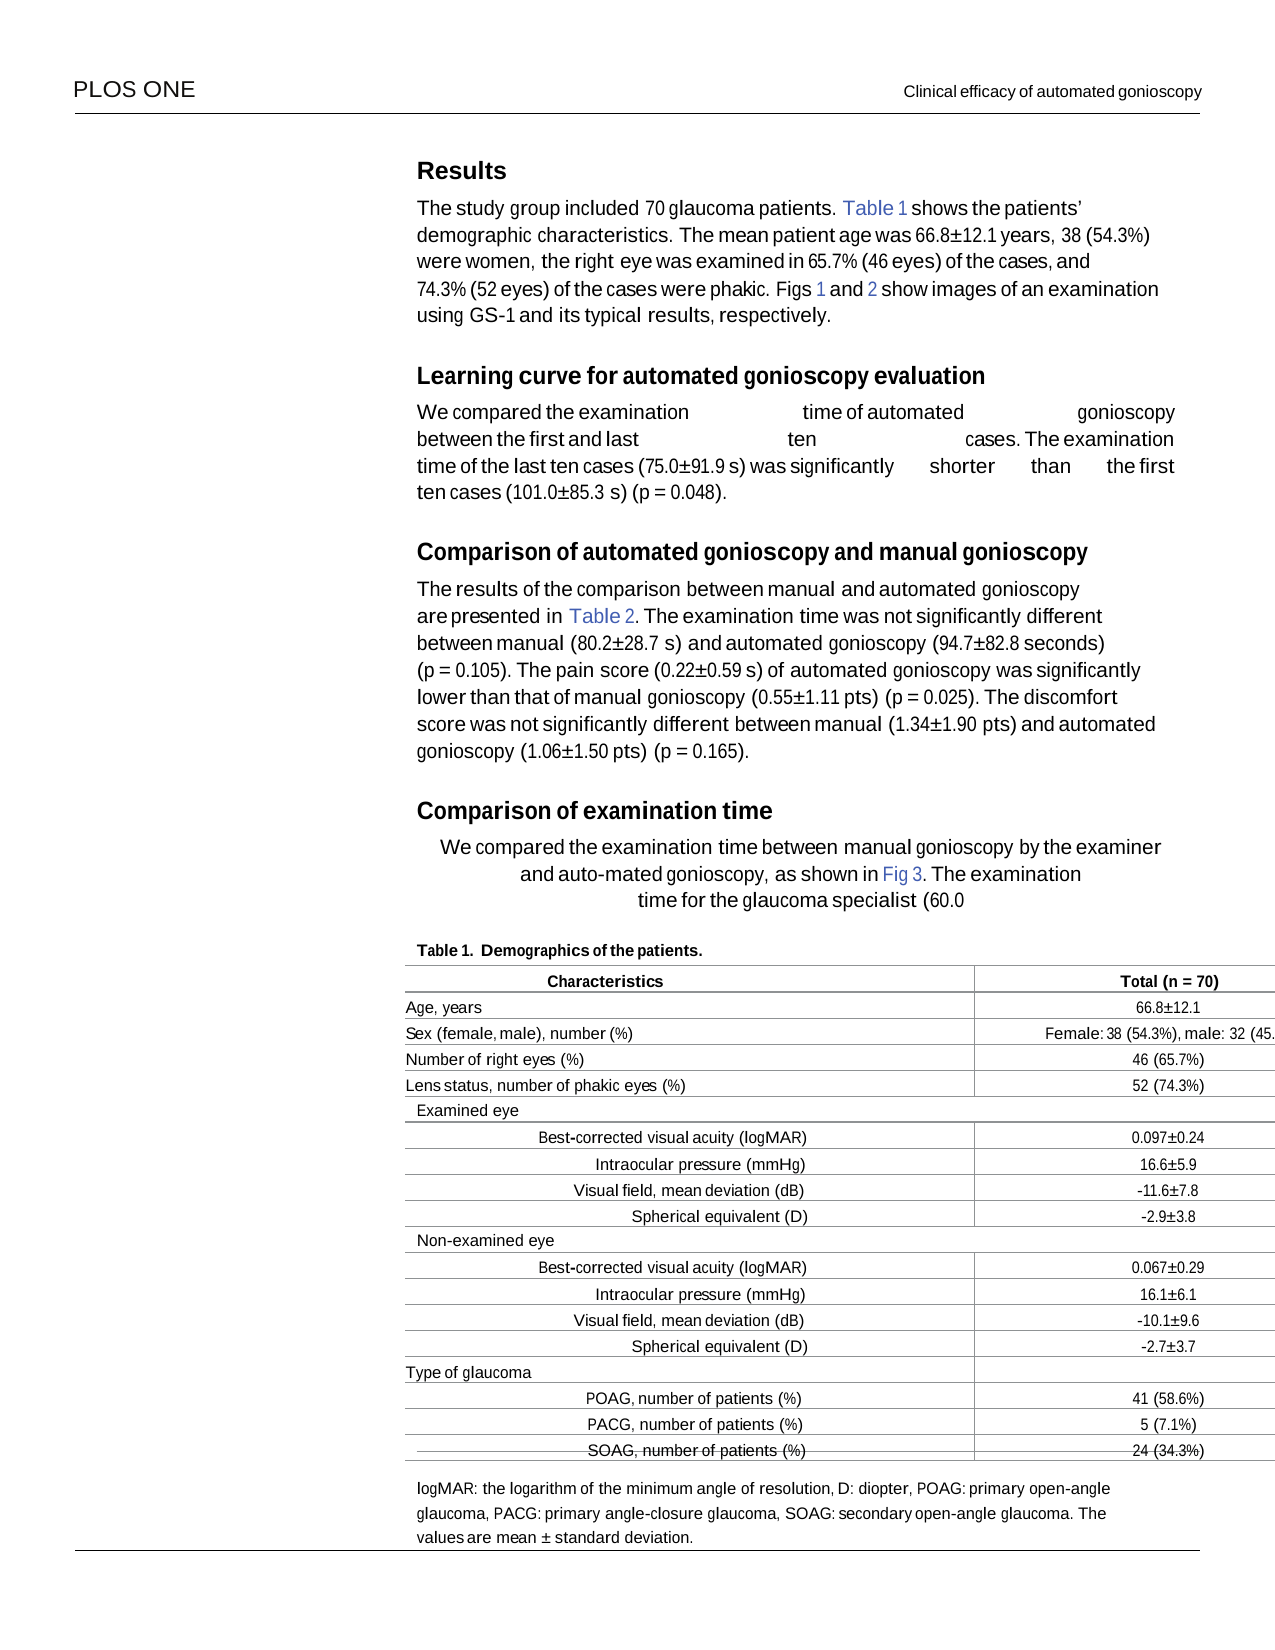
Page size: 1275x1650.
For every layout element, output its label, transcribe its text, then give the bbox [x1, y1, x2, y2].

table_cell Spherical equivalent (D) [405, 1201, 974, 1226]
text logMAR: the logarithmof the minimumangle of resolution,D: diopter, POAG:primary open-angle glaucoma, PACG:primary angle-closure glaucoma, SOAG:secondaryopen-angle glaucoma. The valuesare mean ± standard deviation. [417, 1478, 1183, 1547]
table_cell POAG,numberof patients (%) [405, 1383, 974, 1408]
text Examined eye [417, 1101, 1202, 1120]
table_cell 41 (58.6%) [975, 1383, 1275, 1408]
text Results [417, 156, 1202, 185]
table_header Best-corrected visualacuity (logMAR) [405, 1123, 974, 1147]
table_cell Intraocular pressure (mmHg) [405, 1279, 974, 1304]
text Table1. Demographicsofthepatients. [417, 940, 1202, 959]
table_cell 24 (34.3%) [975, 1435, 1275, 1460]
text Learningcurveforautomatedgonioscopyevaluation [417, 361, 1202, 389]
table_header Characteristics [405, 966, 974, 991]
table_cell PACG, numberof patients (%) [405, 1409, 974, 1434]
text Wecomparedtheexamination timebetween manualgonioscopy bytheexaminer andauto-matedgonioscopy, asshowninFig3.Theexamination timefortheglaucomaspecialist (60.0 [414, 835, 1187, 912]
table_cell Numberof right eyes (%) [405, 1045, 974, 1069]
table_cell [975, 1357, 1275, 1382]
table_header Best-corrected visualacuity (logMAR) [405, 1253, 974, 1278]
table_header 0.097±0.24 [975, 1123, 1275, 1147]
table_cell -2.7±3.7 [975, 1331, 1275, 1356]
table_cell 46 (65.7%) [975, 1045, 1275, 1069]
table_cell 5 (7.1%) [975, 1409, 1275, 1434]
table_cell -10.1±9.6 [975, 1305, 1275, 1330]
table_cell 52 (74.3%) [975, 1071, 1275, 1096]
table_cell -11.6±7.8 [975, 1175, 1275, 1199]
table_cell SOAG, numberof patients (%) [405, 1435, 974, 1460]
text Thestudy groupincluded 70glaucomapatients. Table1showsthepatients’ demographic characteristics. Themeanpatientagewas66.8±12.1years, 38(54.3%) werewomen, theright eyewasexaminedin65.7%(46eyes)ofthecases,and 74.3%(52eyes)ofthecaseswerephakic. Figs1and2showimagesofanexamination using GS-1and itstypical results,respectively. [417, 195, 1202, 327]
text Comparisonofexaminationtime [417, 796, 1202, 824]
table_cell Intraocular pressure (mmHg) [405, 1149, 974, 1173]
table_cell Sex (female,male), number(%) [405, 1019, 974, 1043]
text Non-examined eye [417, 1231, 1202, 1250]
text PLOS ONE Clinicalefficacyofautomatedgonioscopy [73, 76, 1202, 102]
table_cell Age, years [405, 993, 974, 1017]
table_cell Visualfield, meandeviation (dB) [405, 1305, 974, 1330]
table_cell Female:38 (54.3%),male: 32 (45.7%) [975, 1019, 1275, 1043]
table_cell Lensstatus, numberof phakic eyes (%) [405, 1071, 974, 1096]
table_header 0.067±0.29 [975, 1253, 1275, 1278]
table_cell -2.9±3.8 [975, 1201, 1275, 1226]
table_cell 16.1±6.1 [975, 1279, 1275, 1304]
table_header Total (n = 70) [975, 966, 1275, 991]
text Wecomparedtheexamination timeofautomated gonioscopy betweenthefirstandlast ten cases.Theexamination timeofthelasttencases(75.0±91.9s)wassignificantly shorter than thefirst tencases(101.0±85.3 s)(p=0.048). [417, 400, 1175, 504]
table_cell 66.8±12.1 [975, 993, 1275, 1017]
table_cell Typeof glaucoma [405, 1357, 974, 1382]
table_cell Spherical equivalent (D) [405, 1331, 974, 1356]
table_cell 16.6±5.9 [975, 1149, 1275, 1173]
table_cell Visualfield, meandeviation (dB) [405, 1175, 974, 1199]
text Theresults ofthecomparison betweenmanual andautomated gonioscopy arepresented in Table2.Theexamination timewasnotsignificantly different betweenmanual (80.2±28.7 s) andautomated gonioscopy (94.7±82.8seconds) (p=0.105).Thepain score(0.22±0.59s)of automated gonioscopy wassignificantly lowerthanthatofmanual gonioscopy (0.55±1.11pts) (p=0.025).Thediscomfort scorewasnotsignificantly different betweenmanual (1.34±1.90 pts)andautomated gonioscopy (1.06±1.50pts) (p=0.165). [417, 577, 1199, 762]
text Comparisonofautomatedgonioscopyandmanualgonioscopy [417, 537, 1202, 566]
